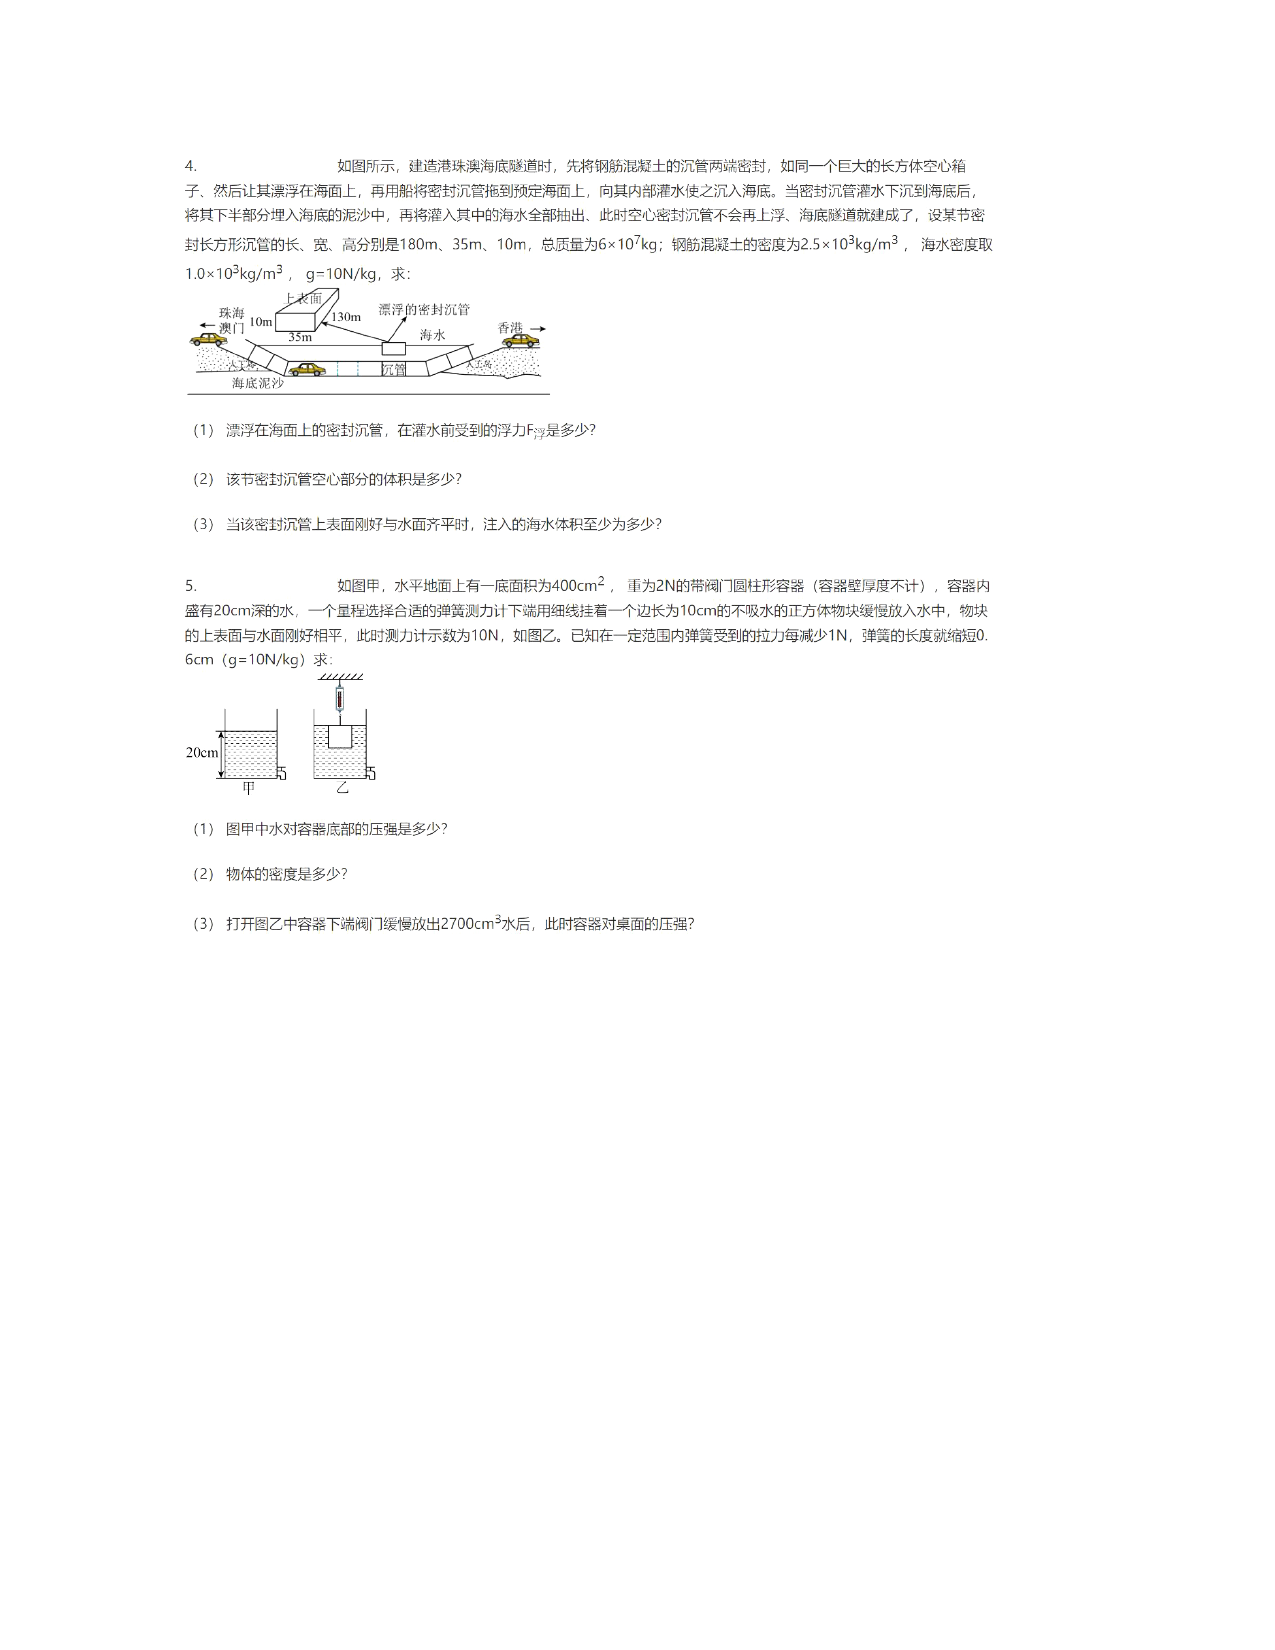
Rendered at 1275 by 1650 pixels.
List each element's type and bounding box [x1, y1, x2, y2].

picture [168, 150, 1044, 967]
